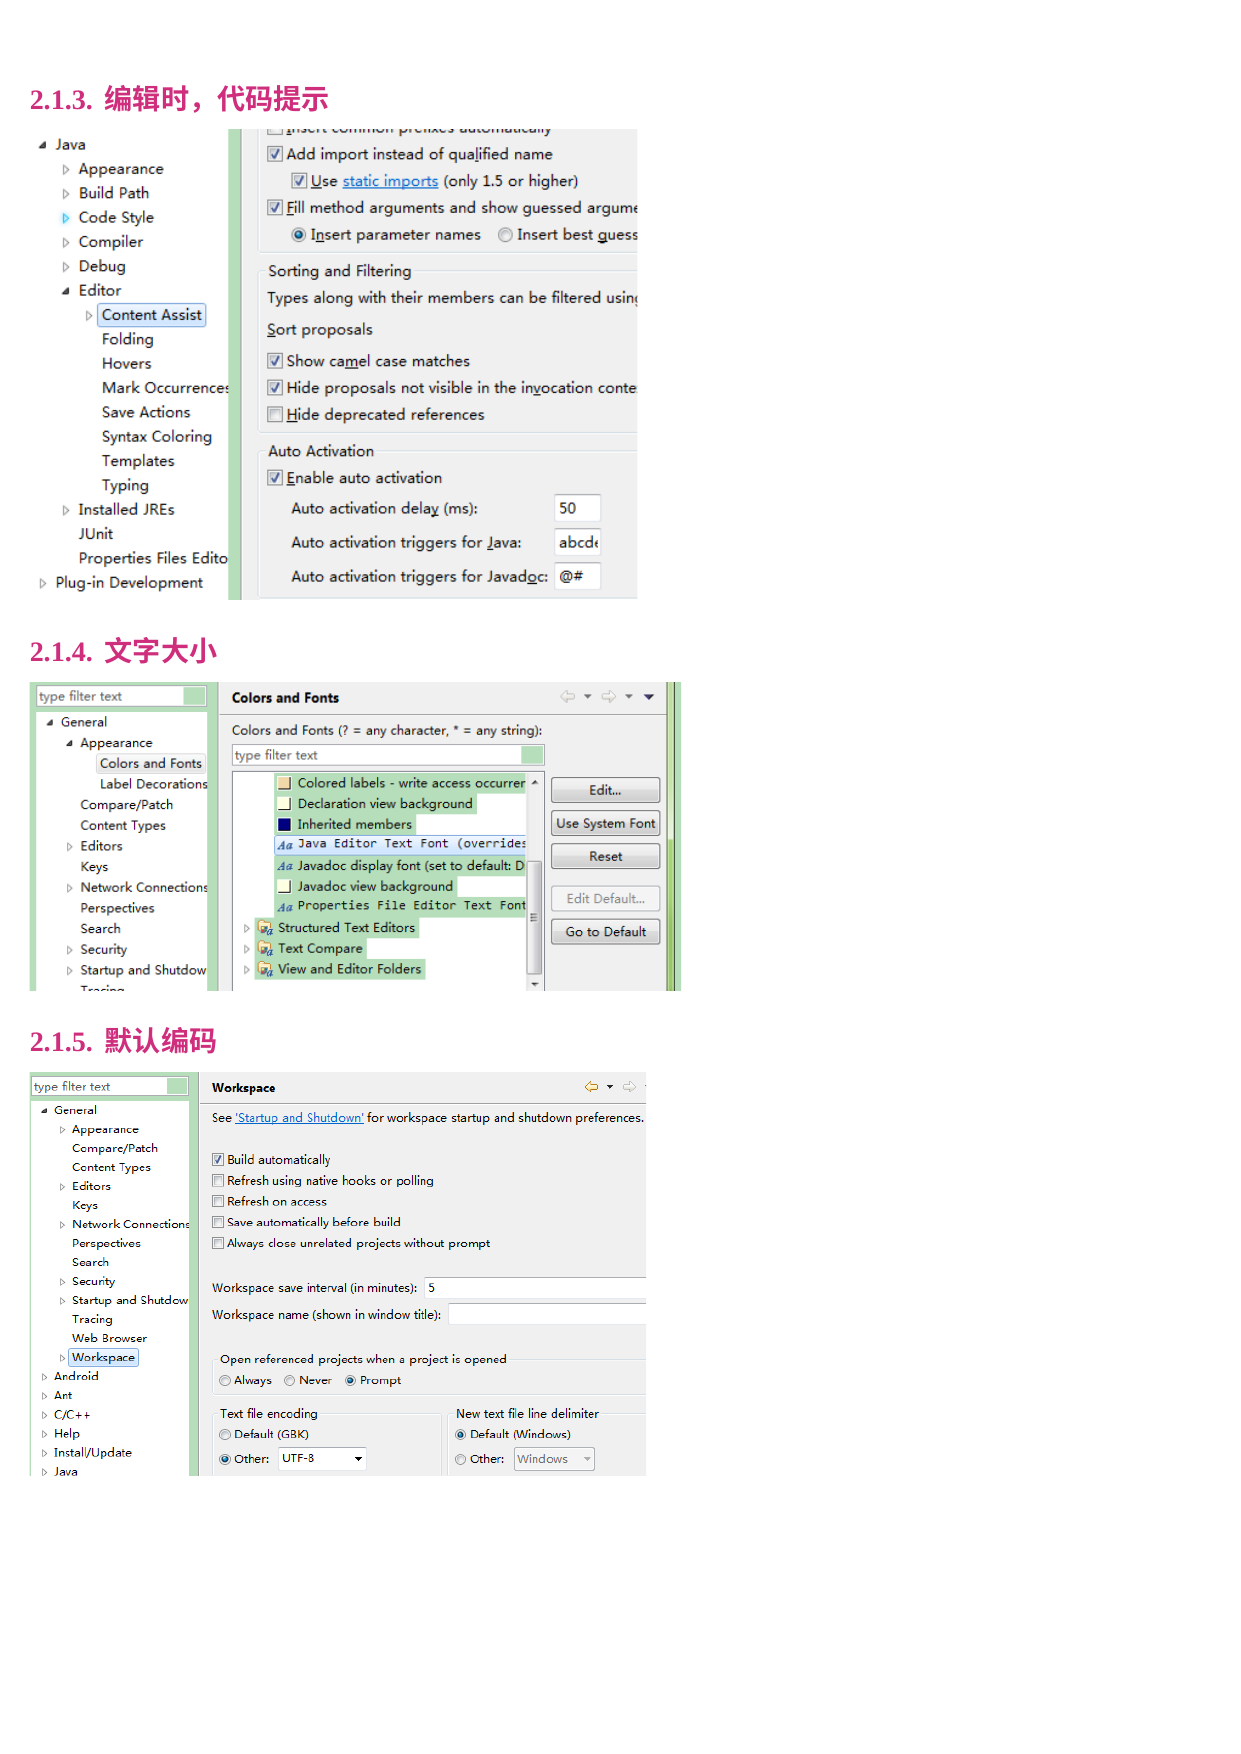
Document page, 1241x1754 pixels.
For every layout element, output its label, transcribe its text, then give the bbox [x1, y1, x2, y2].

subtitle 默认编码 [29, 1007, 1211, 1072]
picture [29, 1072, 647, 1476]
subtitle 编辑时，代码提示 [29, 64, 1211, 129]
picture [29, 682, 682, 991]
picture [29, 129, 638, 600]
subtitle 文字大小 [29, 617, 1211, 682]
